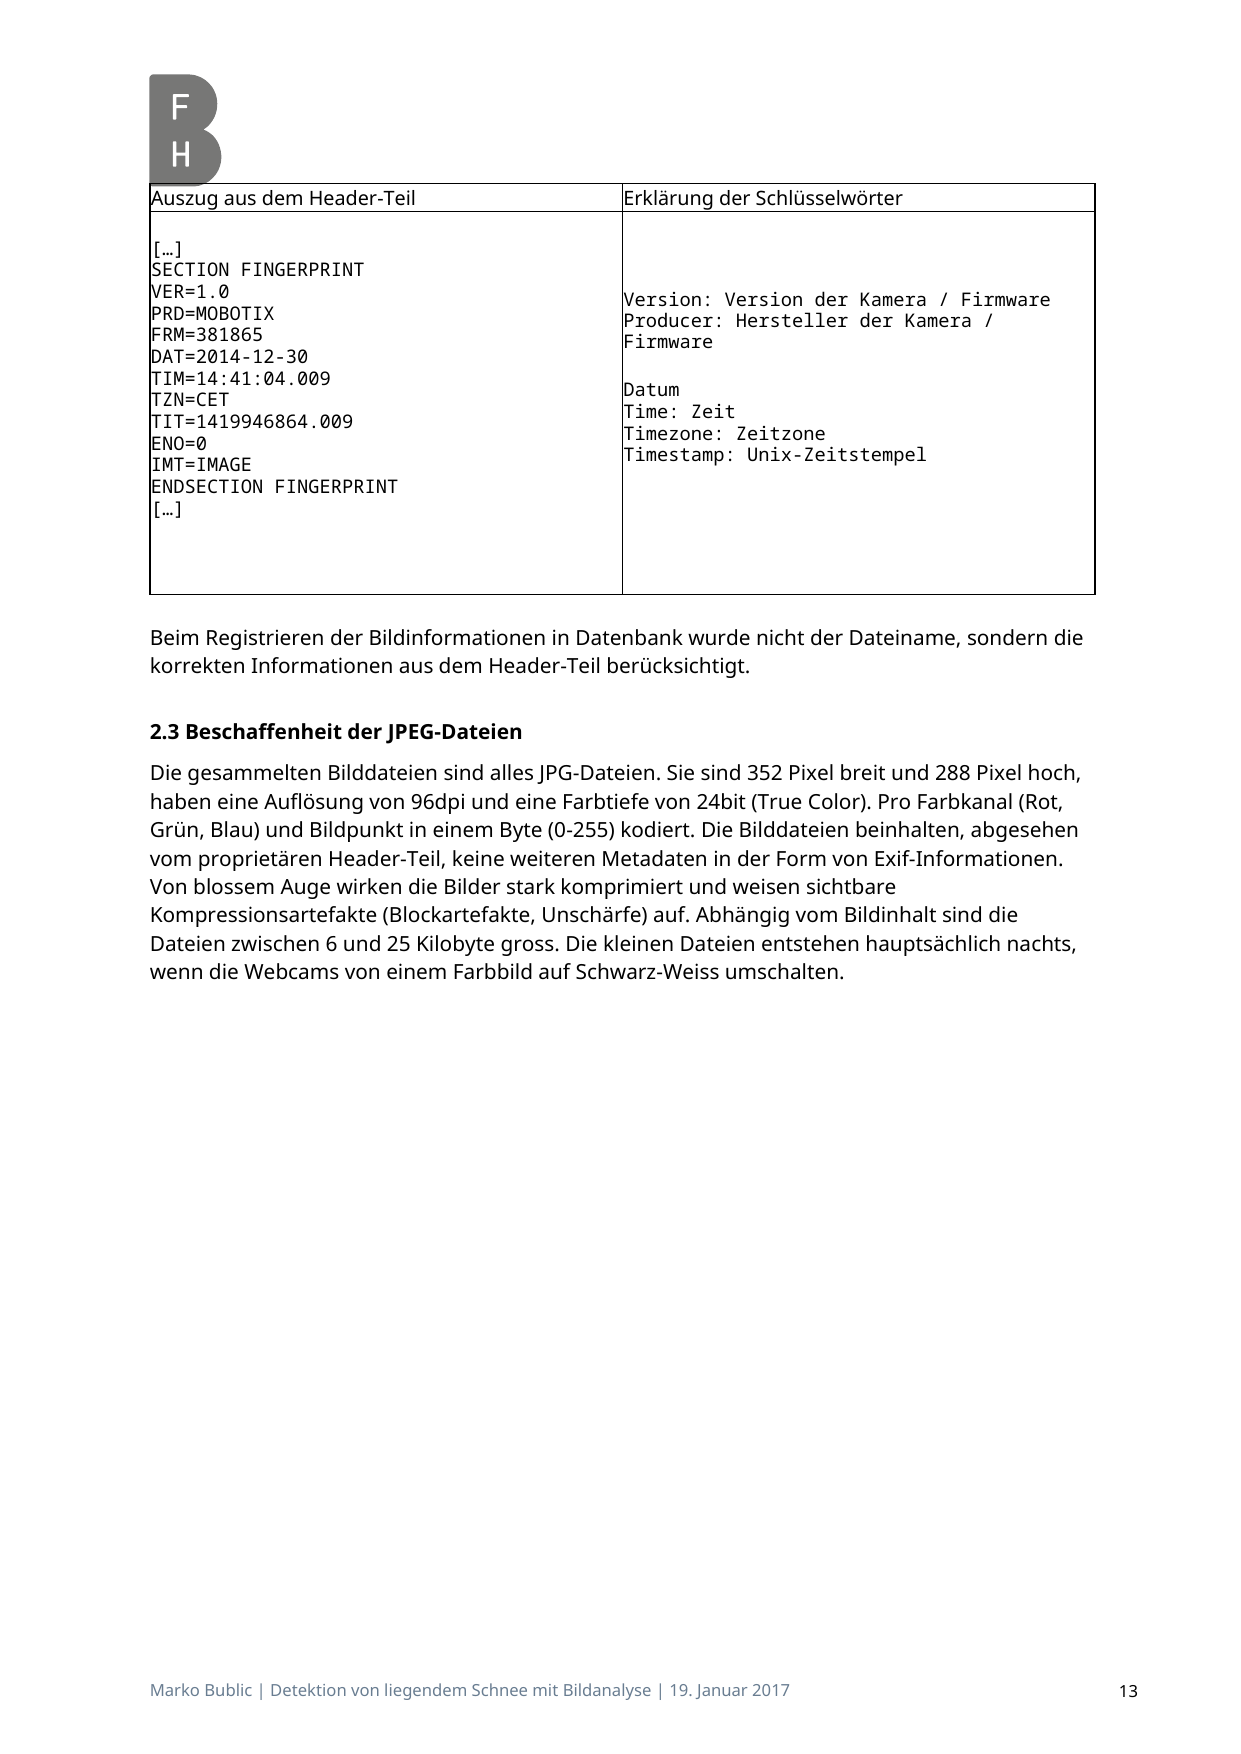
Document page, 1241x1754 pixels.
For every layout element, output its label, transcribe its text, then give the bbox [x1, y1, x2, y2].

table_header Erklärung der Schlüsselwörter [623, 184, 1094, 211]
text Die gesammelten Bilddateien sind alles JPG-Dateien. Sie sind 352 Pixel breit und 288 Pixel hoch, haben eine Auflösung von 96dpi und eine Farbtiefe von 24bit (True Color). Pro Farbkanal (Rot, Grün, Blau) und Bildpunkt in einem Byte (0-255) kodiert. Die Bilddateien beinhalten, abgesehen vom proprietären Header-Teil, keine weiteren Metadaten in der Form von Exif-Informationen. [149, 758, 1093, 872]
table_cell […] SECTION FINGERPRINT VER=1.0 PRD=MOBOTIX FRM=381865 DAT=2014-12-30 TIM=14:41:04.009 TZN=CET TIT=1419946864.009 ENO=0 IMT=IMAGE ENDSECTION FINGERPRINT […] [151, 212, 622, 594]
subtitle Beschaffenheit der JPEG-Dateien [149, 717, 1093, 746]
table_cell Version: Version der Kamera / Firmware Producer: Hersteller der Kamera / Firmware Datum Time: Zeit Timezone: Zeitzone Timestamp: Unix-Zeitstempel [623, 212, 1094, 594]
text Beim Registrieren der Bildinformationen in Datenbank wurde nicht der Dateiname, sondern die korrekten Informationen aus dem Header-Teil berücksichtigt. [149, 623, 1093, 680]
text Von blossem Auge wirken die Bilder stark komprimiert und weisen sichtbare Kompressionsartefakte (Blockartefakte, Unschärfe) auf. Abhängig vom Bildinhalt sind die Dateien zwischen 6 und 25 Kilobyte gross. Die kleinen Dateien entstehen hauptsächlich nachts, wenn die Webcams von einem Farbbild auf Schwarz-Weiss umschalten. [149, 872, 1093, 986]
table_header Auszug aus dem Header-Teil [151, 184, 622, 211]
